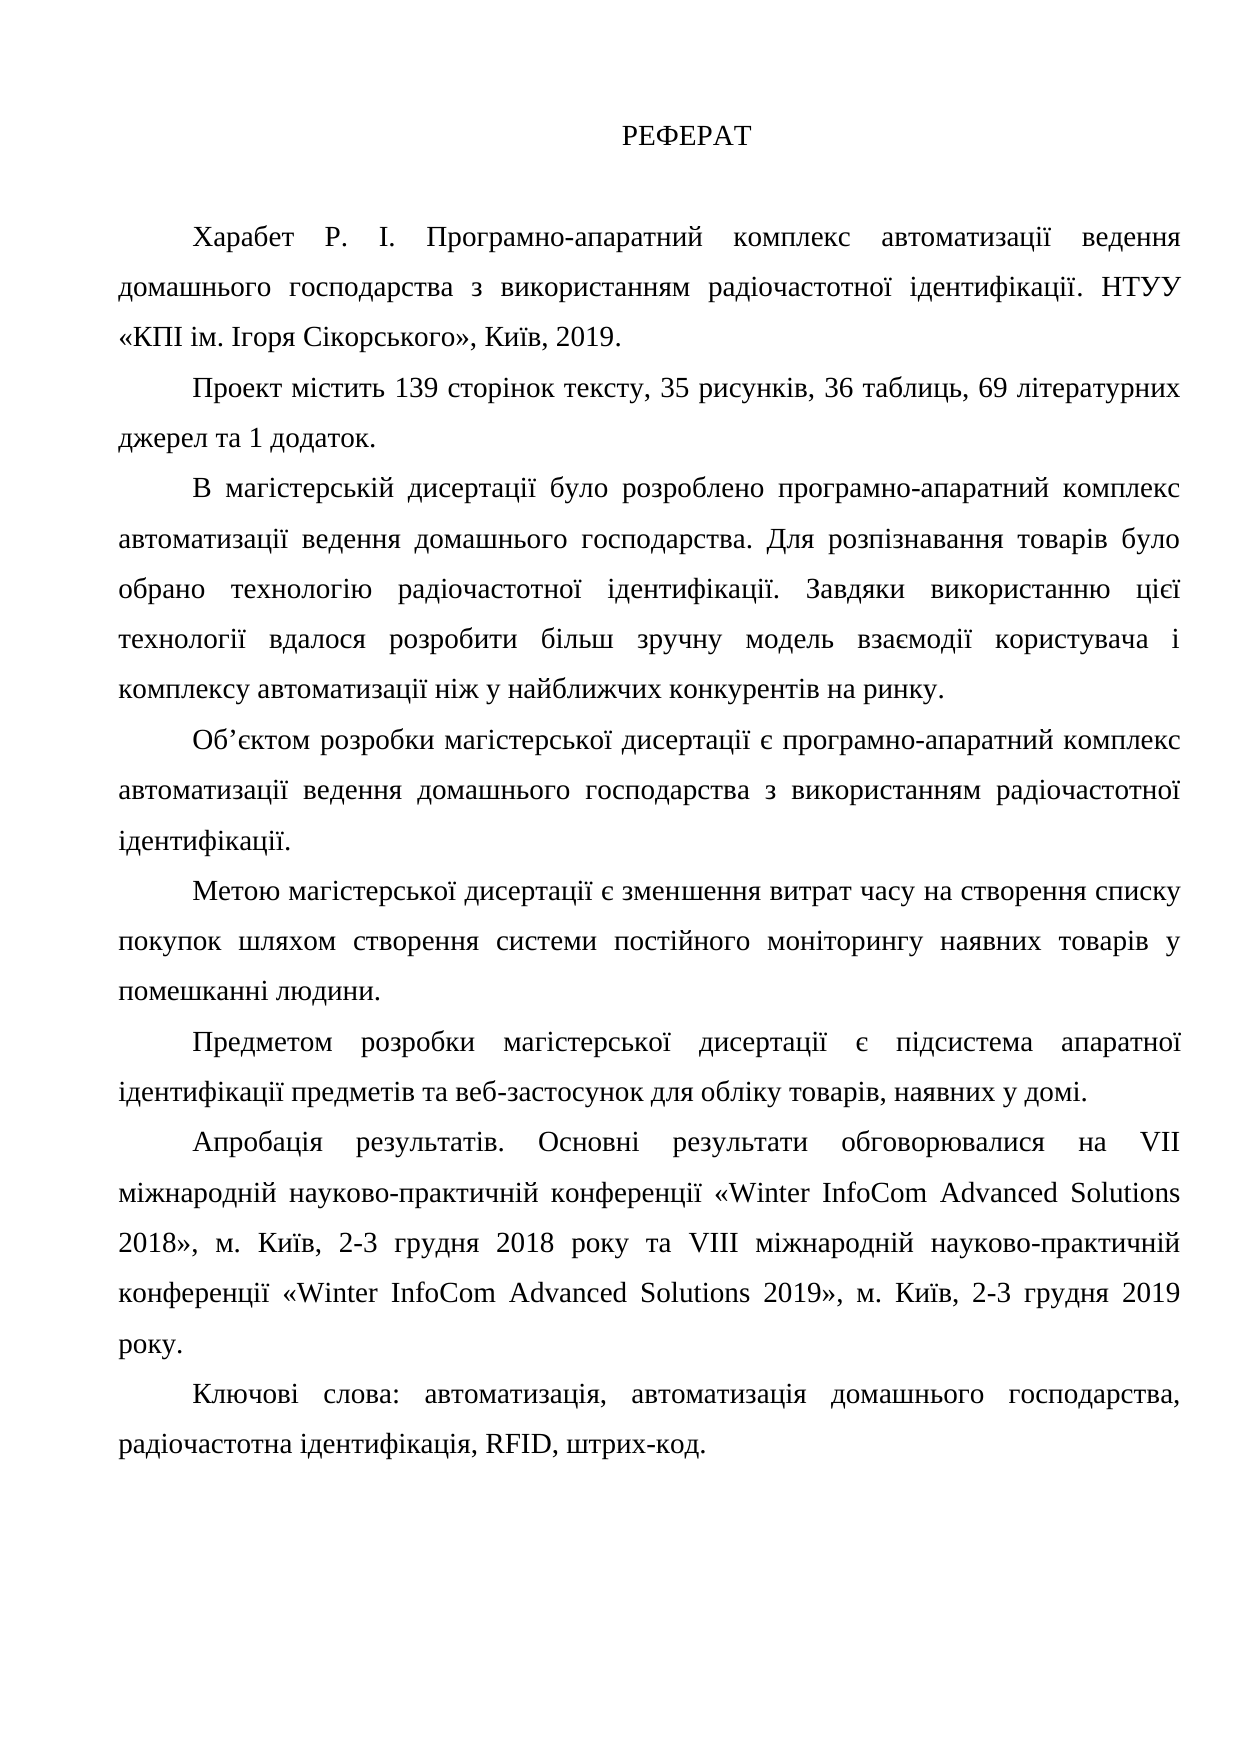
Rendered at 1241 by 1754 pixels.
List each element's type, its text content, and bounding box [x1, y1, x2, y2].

text Проект містить 139 сторінок тексту, 35 рисунків, 36 таблиць, 69 літературних джерел та 1 додаток. [118, 370, 1181, 454]
text Предметом розробки магістерської дисертації є підсистема апаратної ідентифікації предметів та веб-застосунок для обліку товарів, наявних у домі. [118, 1024, 1181, 1108]
text Об’єктом розробки магістерської дисертації є програмно-апаратний комплекс автоматизації ведення домашнього господарства з використанням радіочастотної ідентифікації. [118, 722, 1181, 856]
text Ключові слова: автоматизація, автоматизація домашнього господарства, радіочастотна ідентифікація, RFID, штрих-код. [118, 1376, 1181, 1460]
text Метою магістерської дисертації є зменшення витрат часу на створення списку покупок шляхом створення системи постійного моніторингу наявних товарів у помешканні людини. [118, 873, 1181, 1007]
text РЕФЕРАТ [118, 118, 1181, 152]
text Харабет Р. І. Програмно-апаратний комплекс автоматизації ведення домашнього господарства з використанням радіочастотної ідентифікації. НТУУ «КПІ ім. Ігоря Сікорського», Київ, 2019. [118, 219, 1181, 353]
text Апробація результатів. Основні результати обговорювалися на VII міжнародній науково-практичній конференції «Winter InfoCom Advanced Solutions 2018», м. Київ, 2-3 грудня 2018 року та VIII міжнародній науково-практичній конференції «Winter InfoCom Advanced Solutions 2019», м. Київ, 2-3 грудня 2019 року. [118, 1124, 1181, 1359]
text В магістерській дисертації було розроблено програмно-апаратний комплекс автоматизації ведення домашнього господарства. Для розпізнавання товарів було обрано технологію радіочастотної ідентифікації. Завдяки використанню цієї технології вдалося розробити більш зручну модель взаємодії користувача і комплексу автоматизації ніж у найближчих конкурентів на ринку. [118, 470, 1181, 705]
